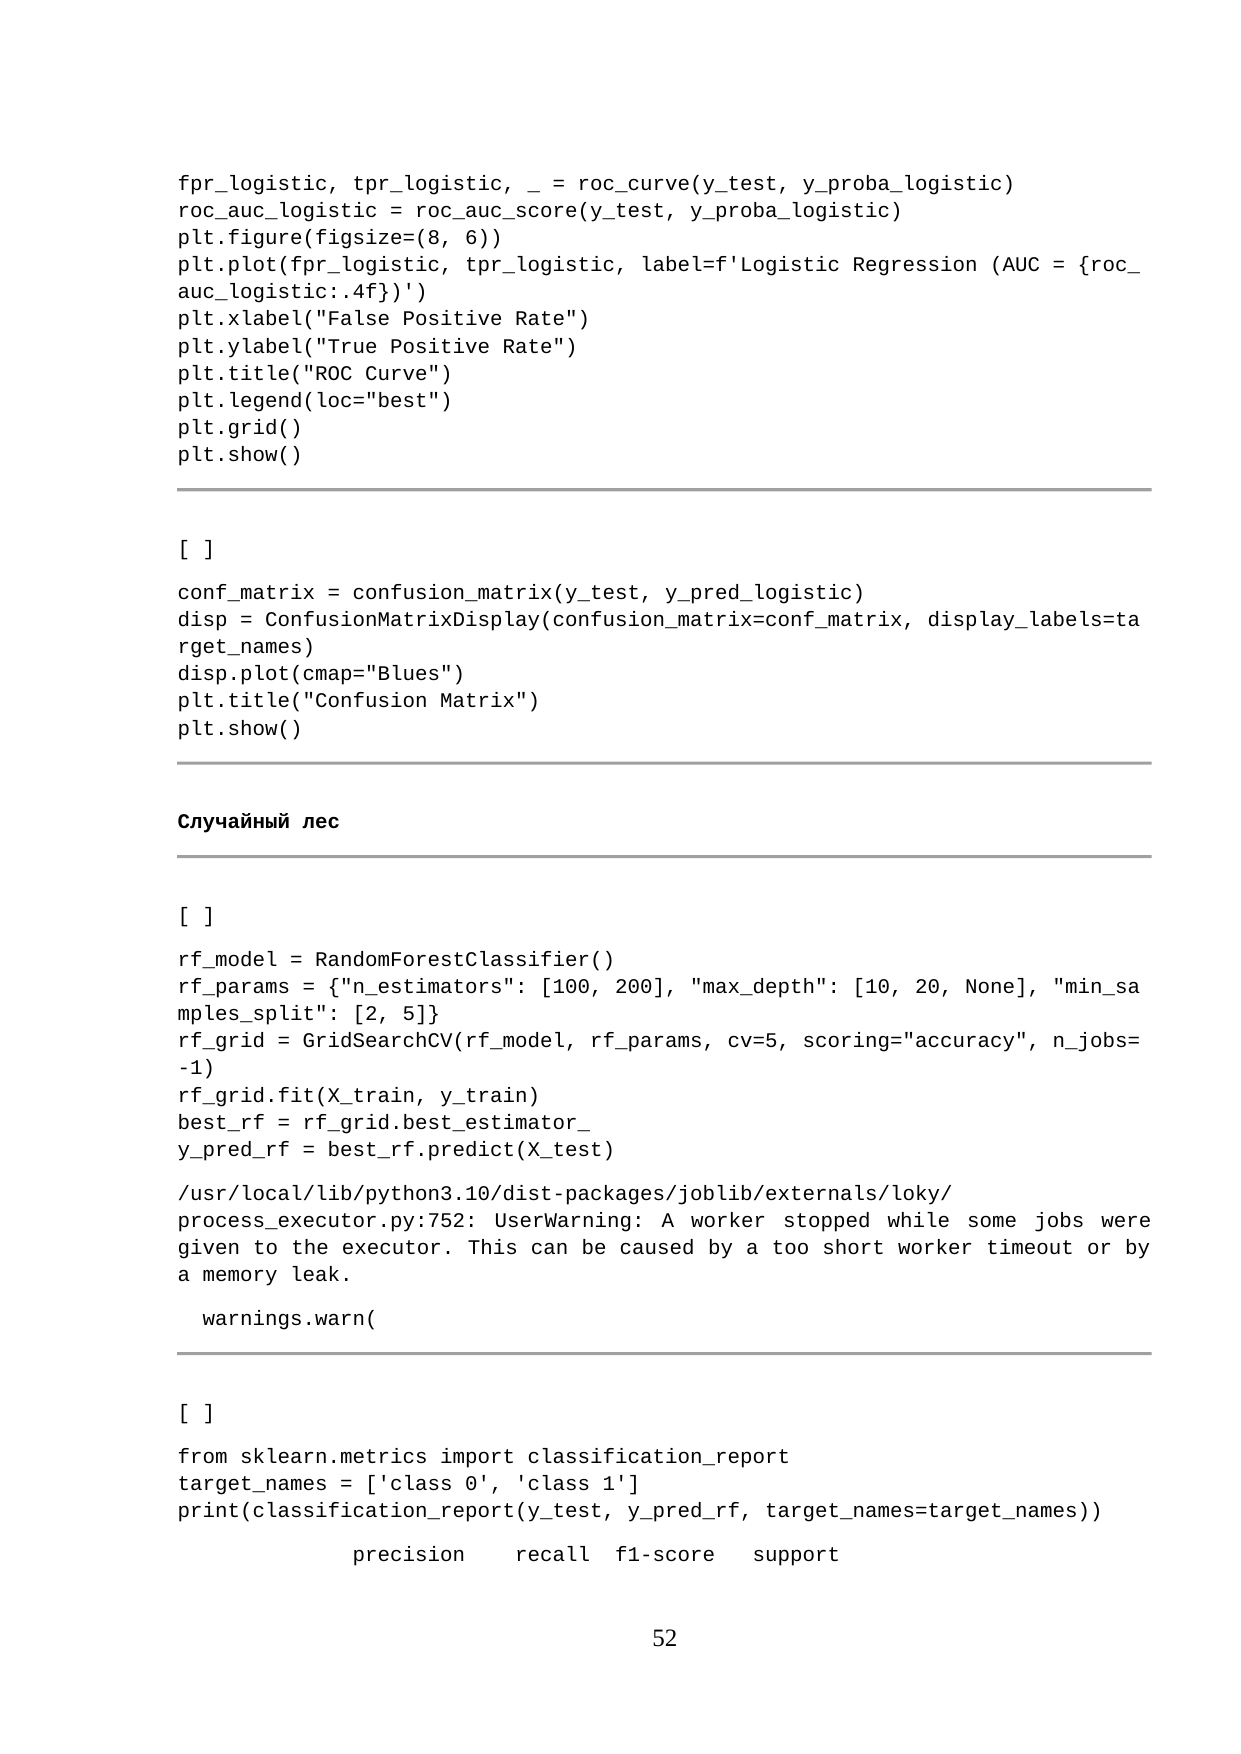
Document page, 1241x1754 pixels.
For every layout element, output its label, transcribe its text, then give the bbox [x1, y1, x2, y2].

text rf_model = RandomForestClassifier() rf_params = {"n_estimators": [100, 200], "max_depth": [10, 20, None], "min_samples_split": [2, 5]} rf_grid = GridSearchCV(rf_model, rf_params, cv=5, scoring="accuracy", n_jobs=-1) rf_grid.fit(X_train, y_train) best_rf = rf_grid.best_estimator_ y_pred_rf = best_rf.predict(X_test) [177, 949, 1152, 1163]
text [ ] [177, 538, 1152, 562]
text [ ] [177, 905, 1152, 928]
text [177, 118, 1152, 468]
text warnings.warn( [177, 1308, 1152, 1332]
text /usr/local/lib/python3.10/dist-packages/joblib/externals/loky/process_executor.py:752: UserWarning: A worker stopped while some jobs were given to the executor. This can be caused by a too short worker timeout or by a memory leak. [177, 1183, 1152, 1288]
text [ ] [177, 1402, 1152, 1425]
text from sklearn.metrics import classification_report target_names = ['class 0', 'class 1'] print(classification_report(y_test, y_pred_rf, target_names=target_names)) [177, 1446, 1152, 1524]
text precision recall f1-score support [177, 1544, 1152, 1567]
text Случайный лес [177, 811, 1152, 835]
text conf_matrix = confusion_matrix(y_test, y_pred_logistic) disp = ConfusionMatrixDisplay(confusion_matrix=conf_matrix, display_labels=target_names) disp.plot(cmap="Blues") plt.title("Confusion Matrix") plt.show() [177, 582, 1152, 741]
